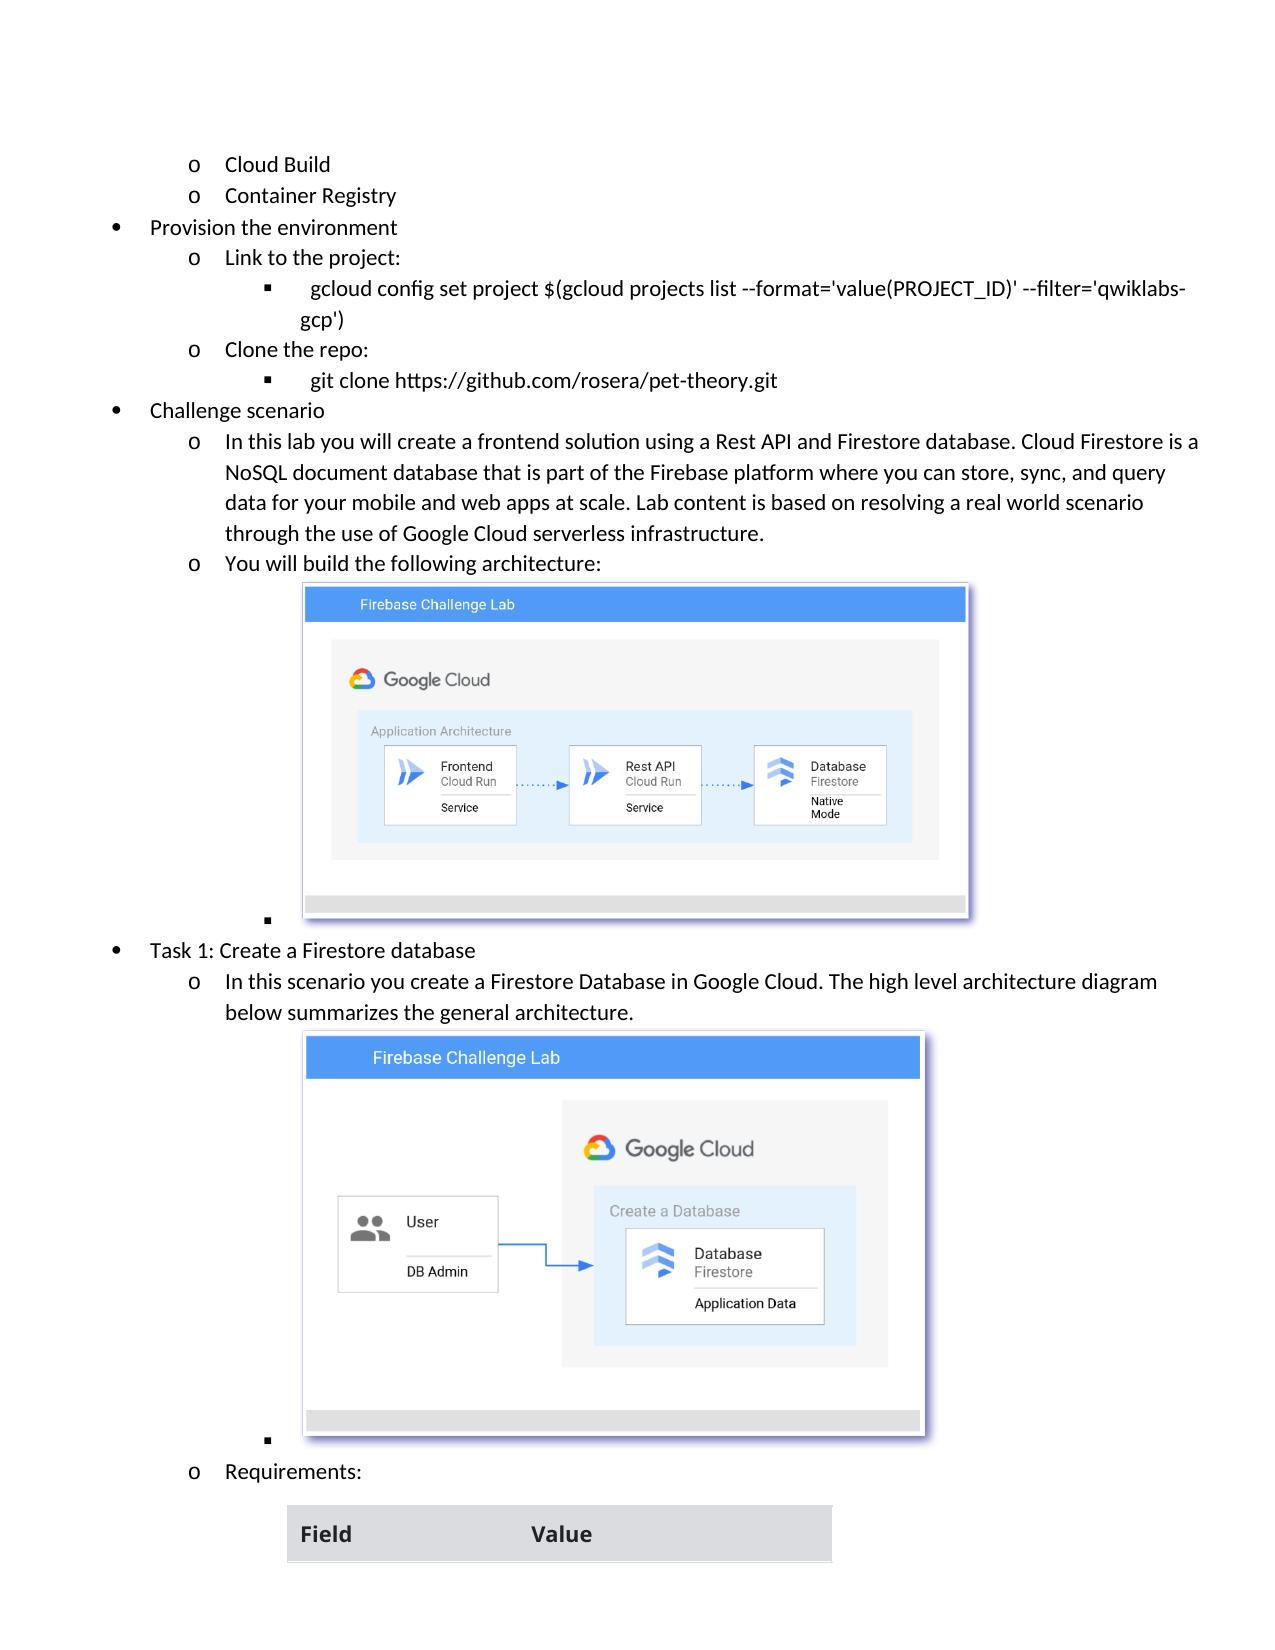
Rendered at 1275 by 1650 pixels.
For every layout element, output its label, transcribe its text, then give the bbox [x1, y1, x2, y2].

list Challenge scenario [112, 397, 1209, 425]
list gcloud config set project $(gcloud projects list --format='value(PROJECT_ID)' --filter='qwiklabs-gcp') [262, 274, 1209, 333]
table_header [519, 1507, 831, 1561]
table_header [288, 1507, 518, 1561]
list Task 1: Create a Firestore database [112, 937, 1209, 964]
list Link to the project: [187, 243, 1209, 272]
list Clone the repo: [187, 335, 1209, 364]
list You will build the following architecture: [187, 549, 1209, 578]
list Provision the environment [112, 213, 1209, 241]
list In this scenario you create a Firestore Database in Google Cloud. The high level architecture diagram below summarizes the general architecture. [187, 967, 1209, 1026]
list Cloud Build [187, 150, 1209, 179]
list git clone https://github.com/rosera/pet-theory.git [262, 366, 1209, 394]
picture [300, 1028, 939, 1450]
picture [300, 580, 980, 930]
list Requirements: [187, 1457, 1209, 1486]
list Container Registry [187, 181, 1209, 211]
list In this lab you will create a frontend solution using a Rest API and Firestore database. Cloud Firestore is a NoSQL document database that is part of the Firebase platform where you can store, sync, and query data for your mobile and web apps at scale. Lab content is based on resolving a real world scenario through the use of Google Cloud serverless infrastructure. [187, 427, 1209, 547]
